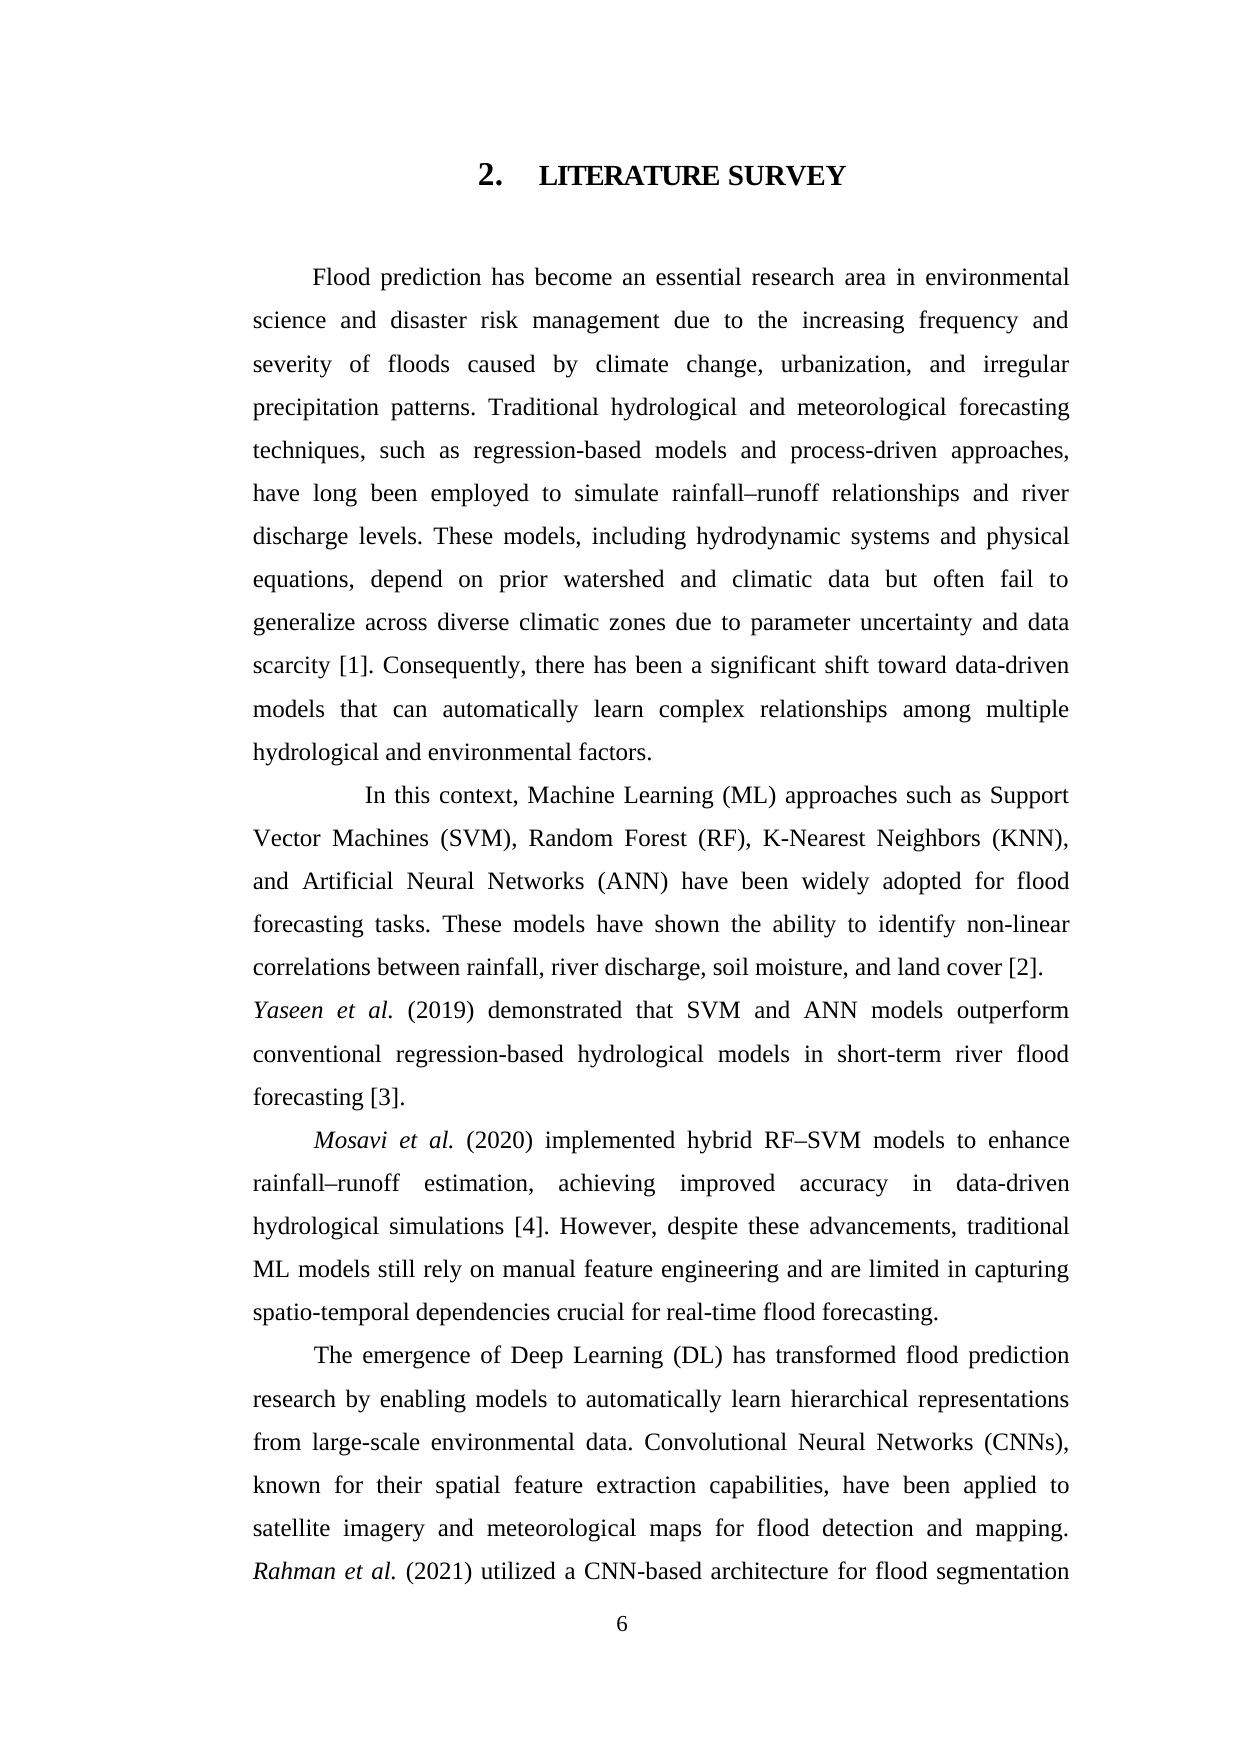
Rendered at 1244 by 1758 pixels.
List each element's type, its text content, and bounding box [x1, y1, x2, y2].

text Yaseen et al. (2019) demonstrated that SVM and ANN models outperform conventional regression-based hydrological models in short-term river flood forecasting [3]. [253, 996, 1070, 1111]
text In this context, Machine Learning (ML) approaches such as Support Vector Machines (SVM), Random Forest (RF), K-Nearest Neighbors (KNN), and Artificial Neural Networks (ANN) have been widely adopted for flood forecasting tasks. These models have shown the ability to identify non-linear correlations between rainfall, river discharge, soil moisture, and land cover [2]. [253, 780, 1070, 981]
text Mosavi et al. (2020) implemented hybrid RF–SVM models to enhance rainfall–runoff estimation, achieving improved accuracy in data-driven hydrological simulations [4]. However, despite these advancements, traditional ML models still rely on manual feature engineering and are limited in capturing spatio-temporal dependencies crucial for real-time flood forecasting. [253, 1125, 1070, 1326]
text Flood prediction has become an essential research area in environmental science and disaster risk management due to the increasing frequency and severity of floods caused by climate change, urbanization, and irregular precipitation patterns. Traditional hydrological and meteorological forecasting techniques, such as regression-based models and process-driven approaches, have long been employed to simulate rainfall–runoff relationships and river discharge levels. These models, including hydrodynamic systems and physical equations, depend on prior watershed and climatic data but often fail to generalize across diverse climatic zones due to parameter uncertainty and data scarcity [1]. Consequently, there has been a significant shift toward data-driven models that can automatically learn complex relationships among multiple hydrological and environmental factors. [253, 262, 1070, 766]
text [253, 1341, 1070, 1585]
subtitle LITERATURE SURVEY [478, 154, 1071, 192]
